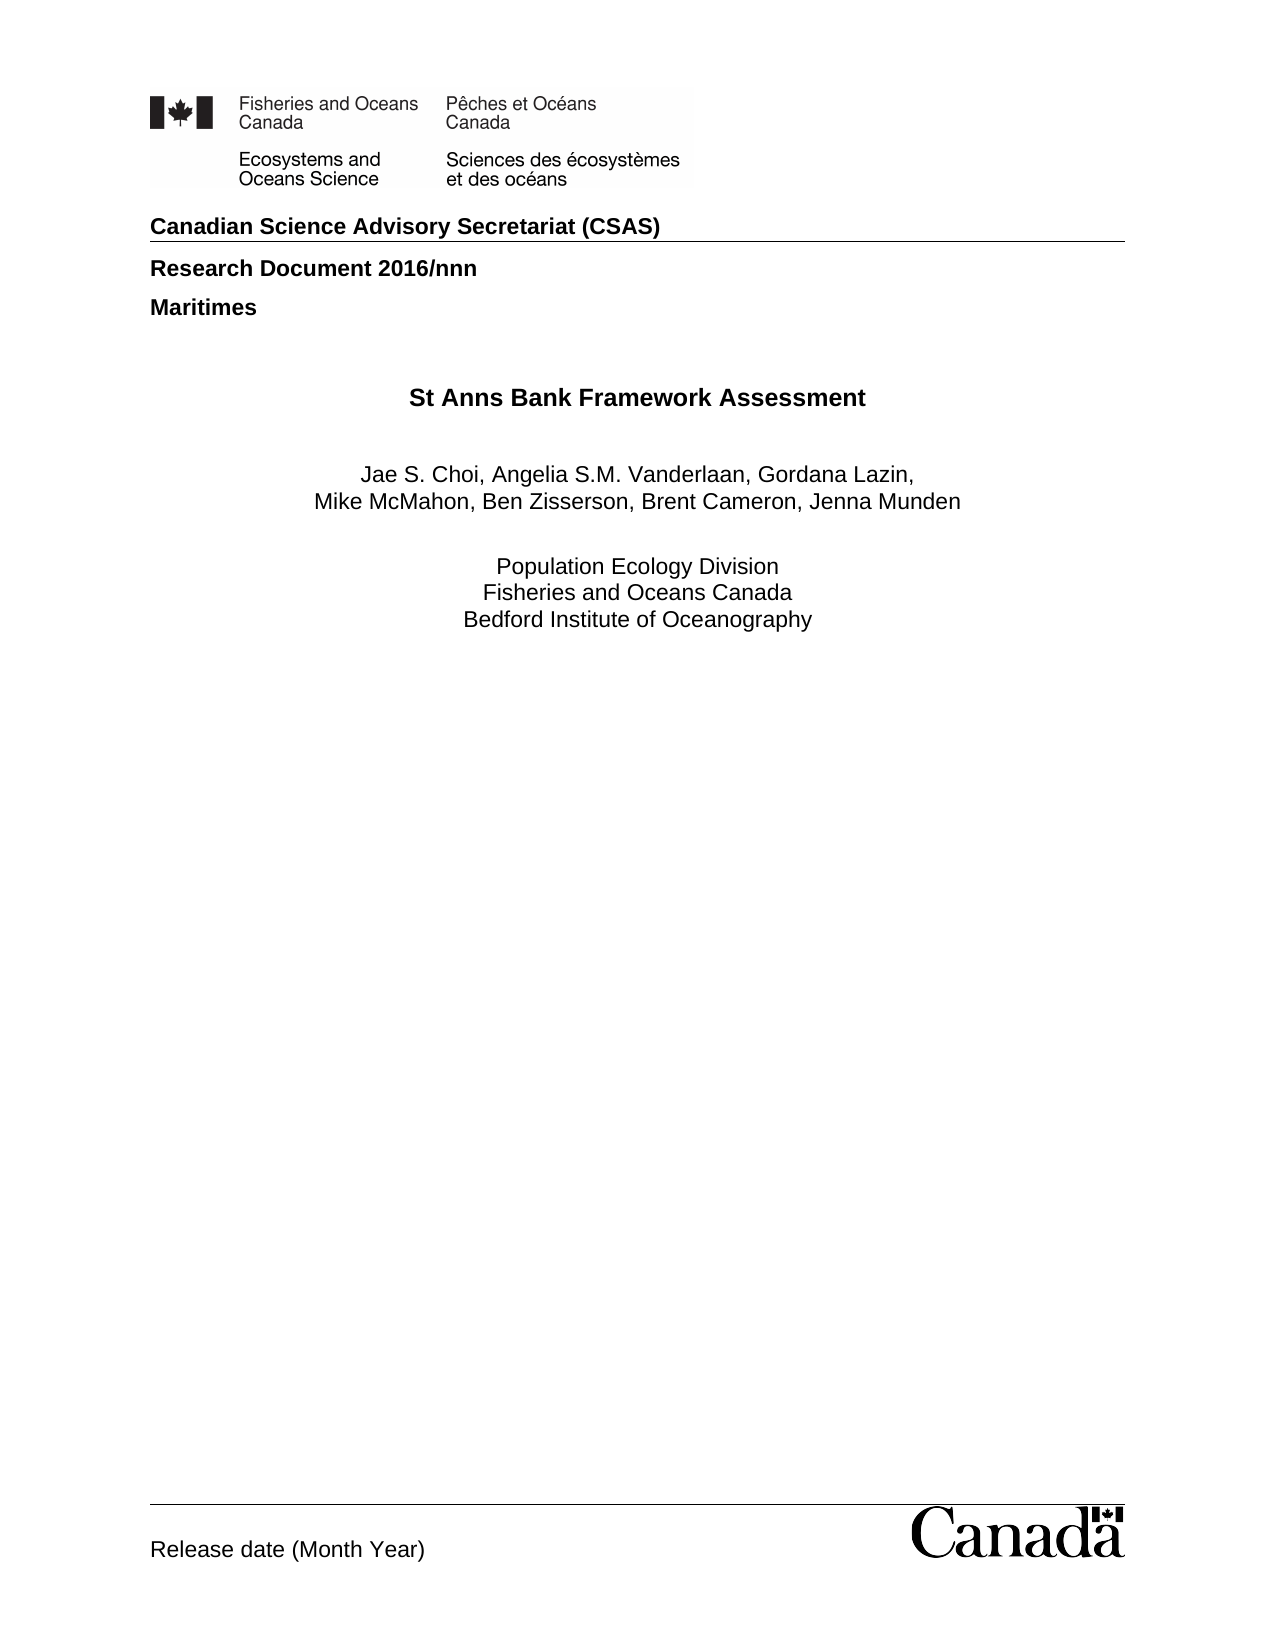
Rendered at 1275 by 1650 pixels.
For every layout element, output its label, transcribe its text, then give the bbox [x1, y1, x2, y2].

text St Anns Bank Framework Assessment [150, 383, 1125, 411]
text Population Ecology Division Fisheries and Oceans Canada Bedford Institute of Oceanography [150, 553, 1125, 658]
text Jae S. Choi, Angelia S.M. Vanderlaan, Gordana Lazin, Mike McMahon, Ben Zisserson, Brent Cameron, Jenna Munden [150, 461, 1125, 540]
picture [150, 87, 695, 188]
picture [911, 1506, 1125, 1558]
